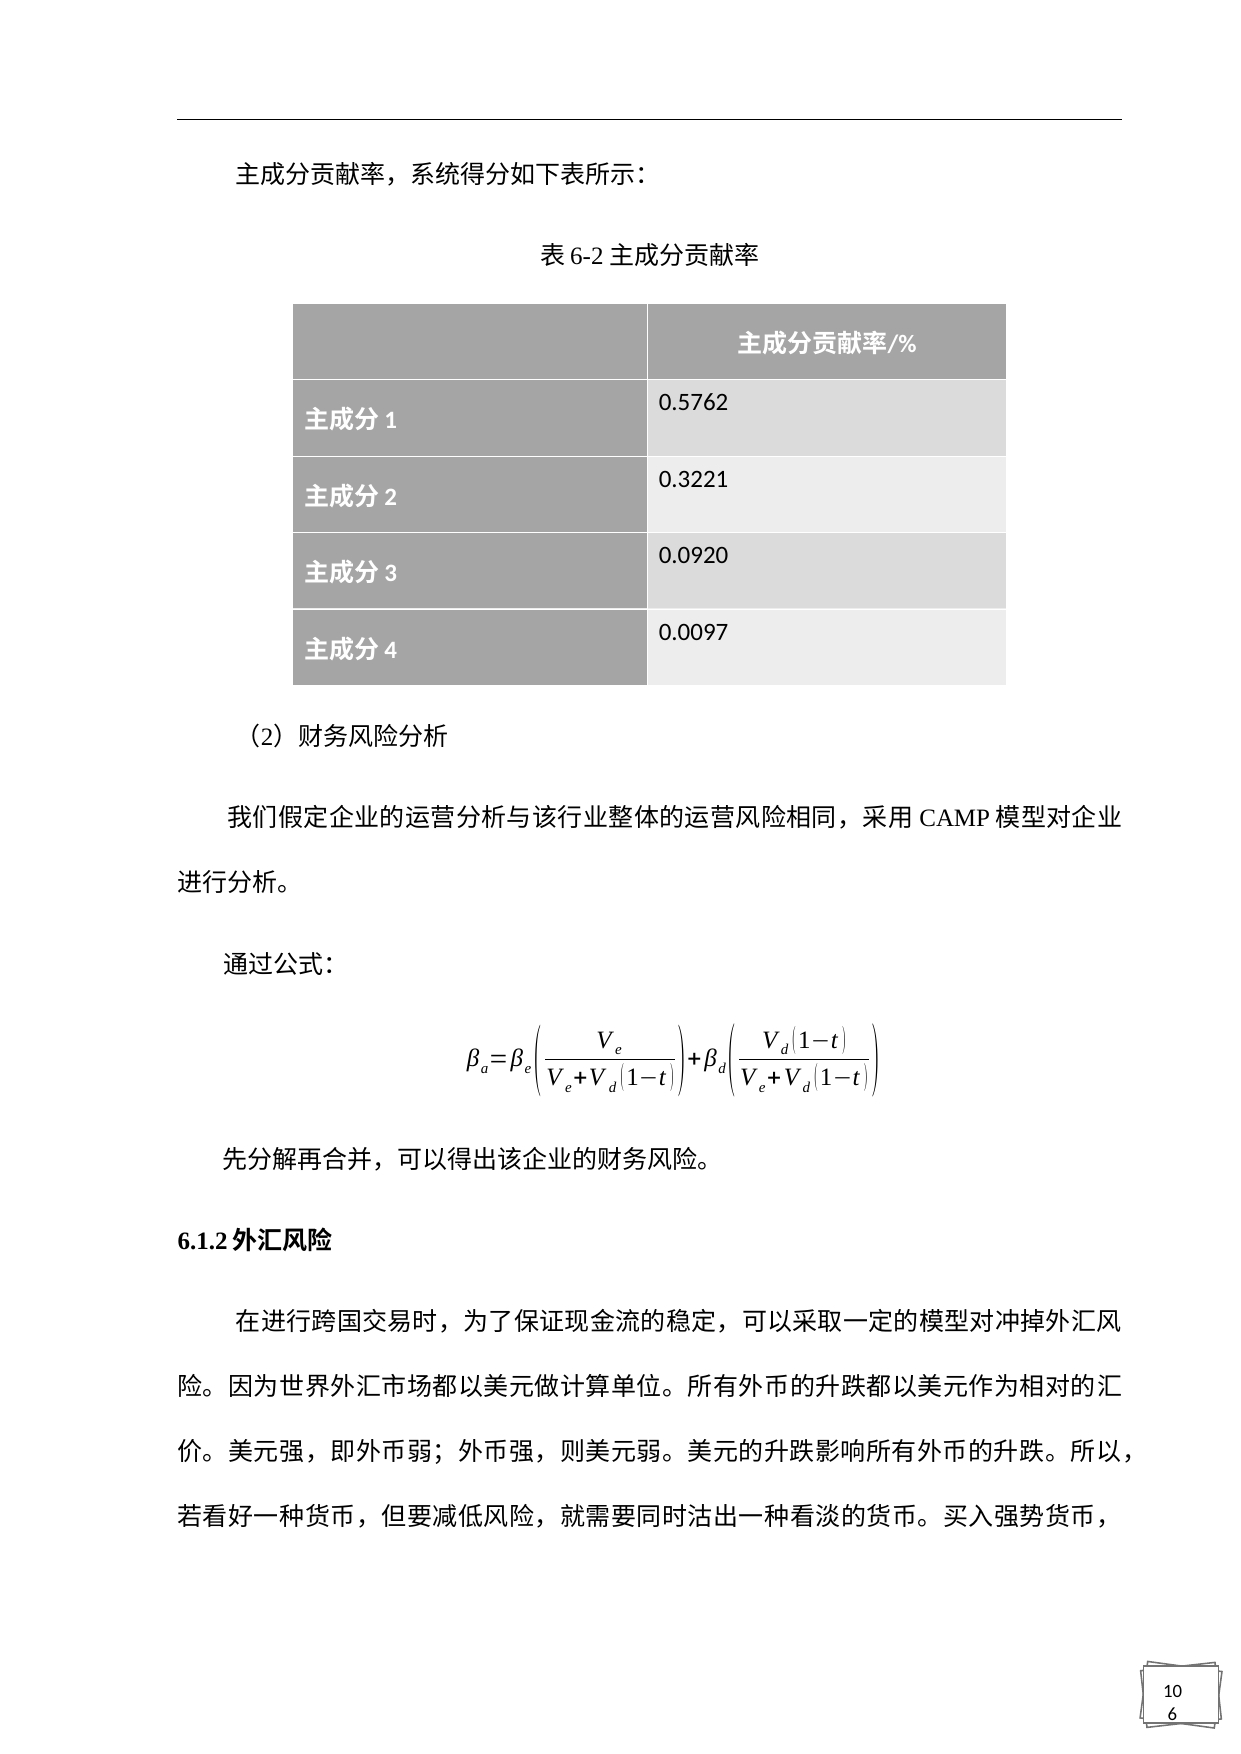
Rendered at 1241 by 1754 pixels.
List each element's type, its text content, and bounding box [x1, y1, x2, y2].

text 通过公式： [177, 930, 1122, 995]
table_cell 0.0097 [648, 610, 1006, 685]
text （2）财务风险分析 [177, 702, 1122, 767]
text 先分解再合并，可以得出该企业的财务风险。 [177, 1125, 1122, 1190]
table_cell 0.5762 [648, 380, 1006, 456]
text 主成分贡献率，系统得分如下表所示： [177, 140, 1122, 205]
table_cell 主成分2 [293, 457, 647, 532]
text 表6-2 主成分贡献率 [177, 221, 1122, 286]
text 我们假定企业的运营分析与该行业整体的运营风险相同，采用CAMP模型对企业进行分析。 [177, 783, 1122, 913]
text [177, 1287, 1122, 1547]
table_cell 0.3221 [648, 457, 1006, 532]
table_cell 0.0920 [648, 533, 1006, 608]
subtitle 6.1.2外汇风险 [177, 1206, 1122, 1271]
table_header [293, 304, 647, 379]
table_cell 主成分4 [293, 610, 647, 685]
table_cell 主成分1 [293, 380, 647, 456]
table_header 主成分贡献率/% [648, 304, 1006, 379]
table_cell 主成分3 [293, 533, 647, 608]
